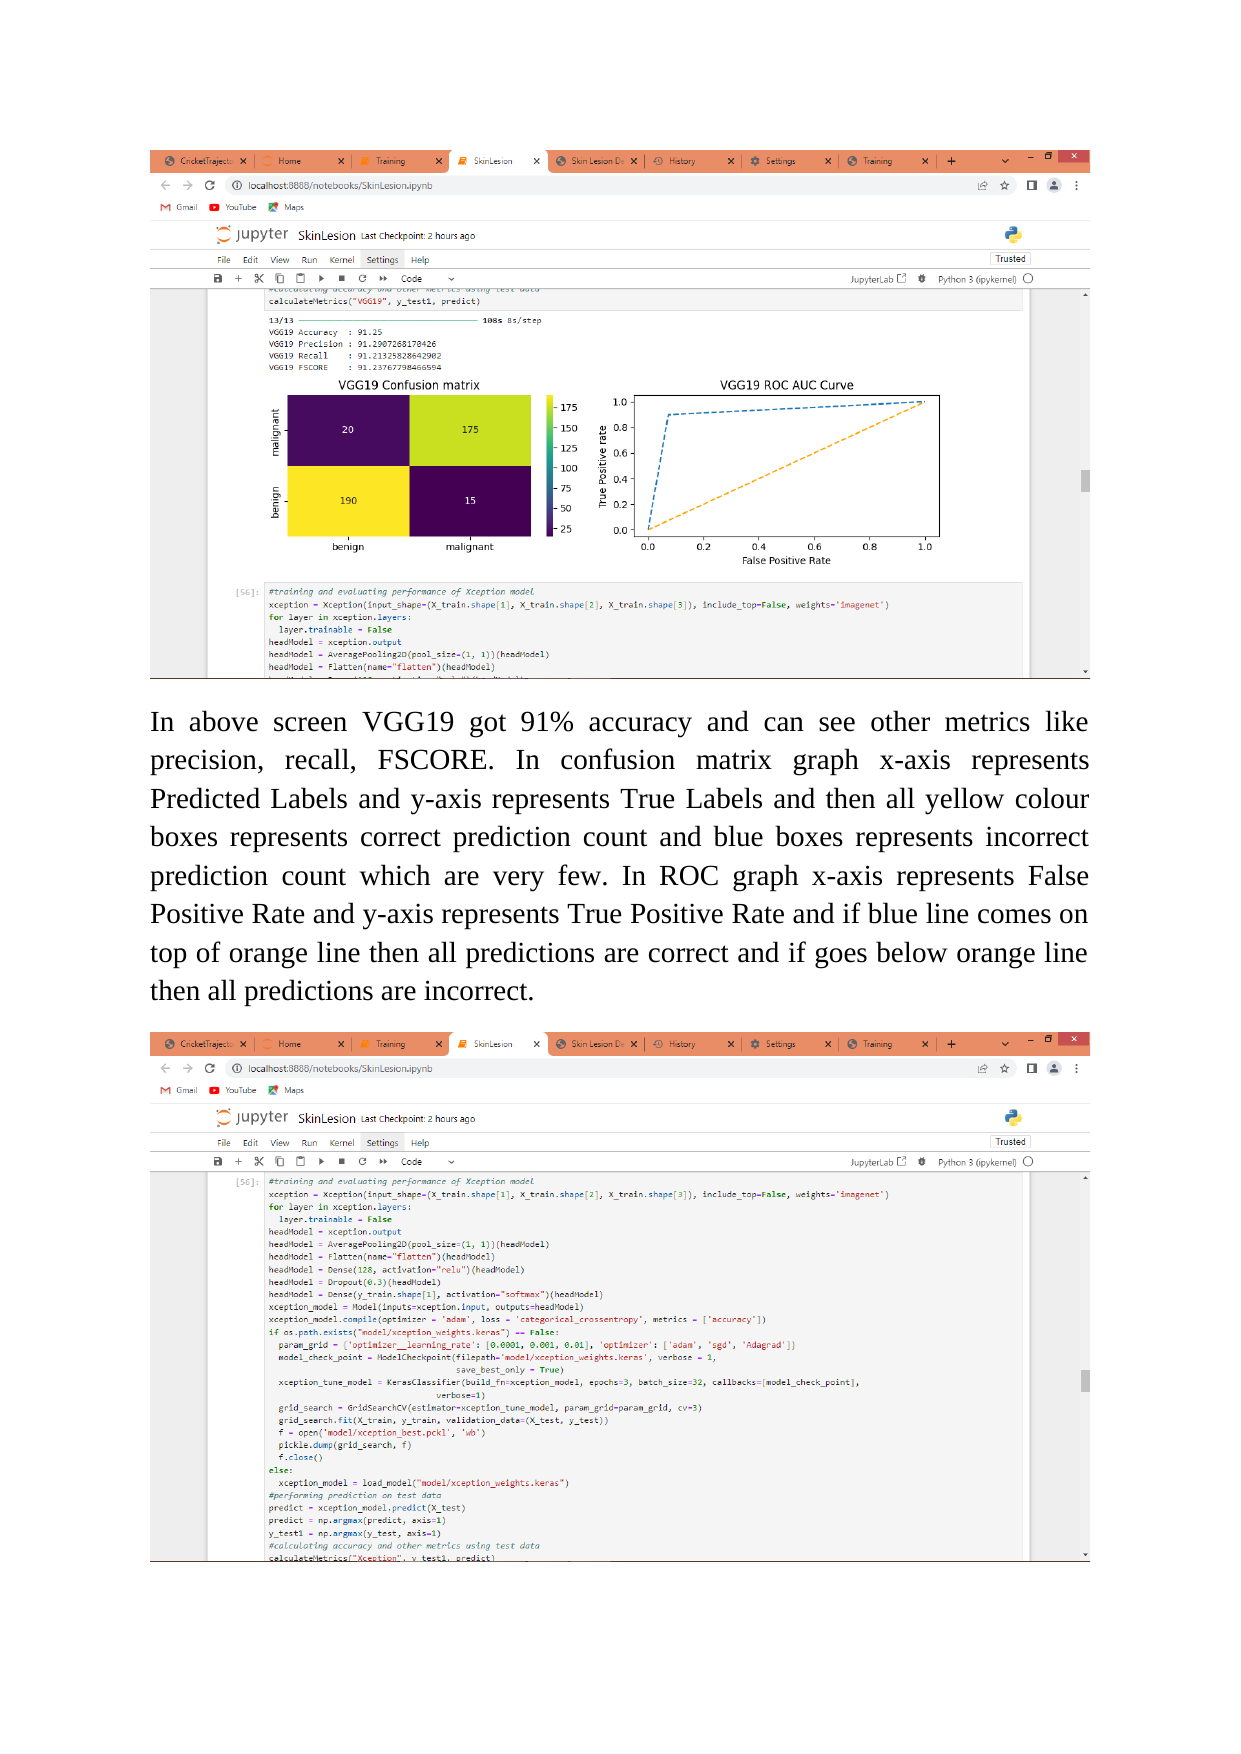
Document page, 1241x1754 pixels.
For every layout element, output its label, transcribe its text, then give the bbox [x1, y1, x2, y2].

picture [150, 1032, 1091, 1562]
text In above screen VGG19 got 91% accuracy and can see other metrics like precision, recall, FSCORE. In confusion matrix graph x-axis represents Predicted Labels and y-axis represents True Labels and then all yellow colour boxes represents correct prediction count and blue boxes represents incorrect prediction count which are very few. In ROC graph x-axis represents False Positive Rate and y-axis represents True Positive Rate and if blue line comes on top of orange line then all predictions are correct and if goes below orange line then all predictions are incorrect. [150, 704, 1090, 1007]
picture [150, 150, 1091, 679]
